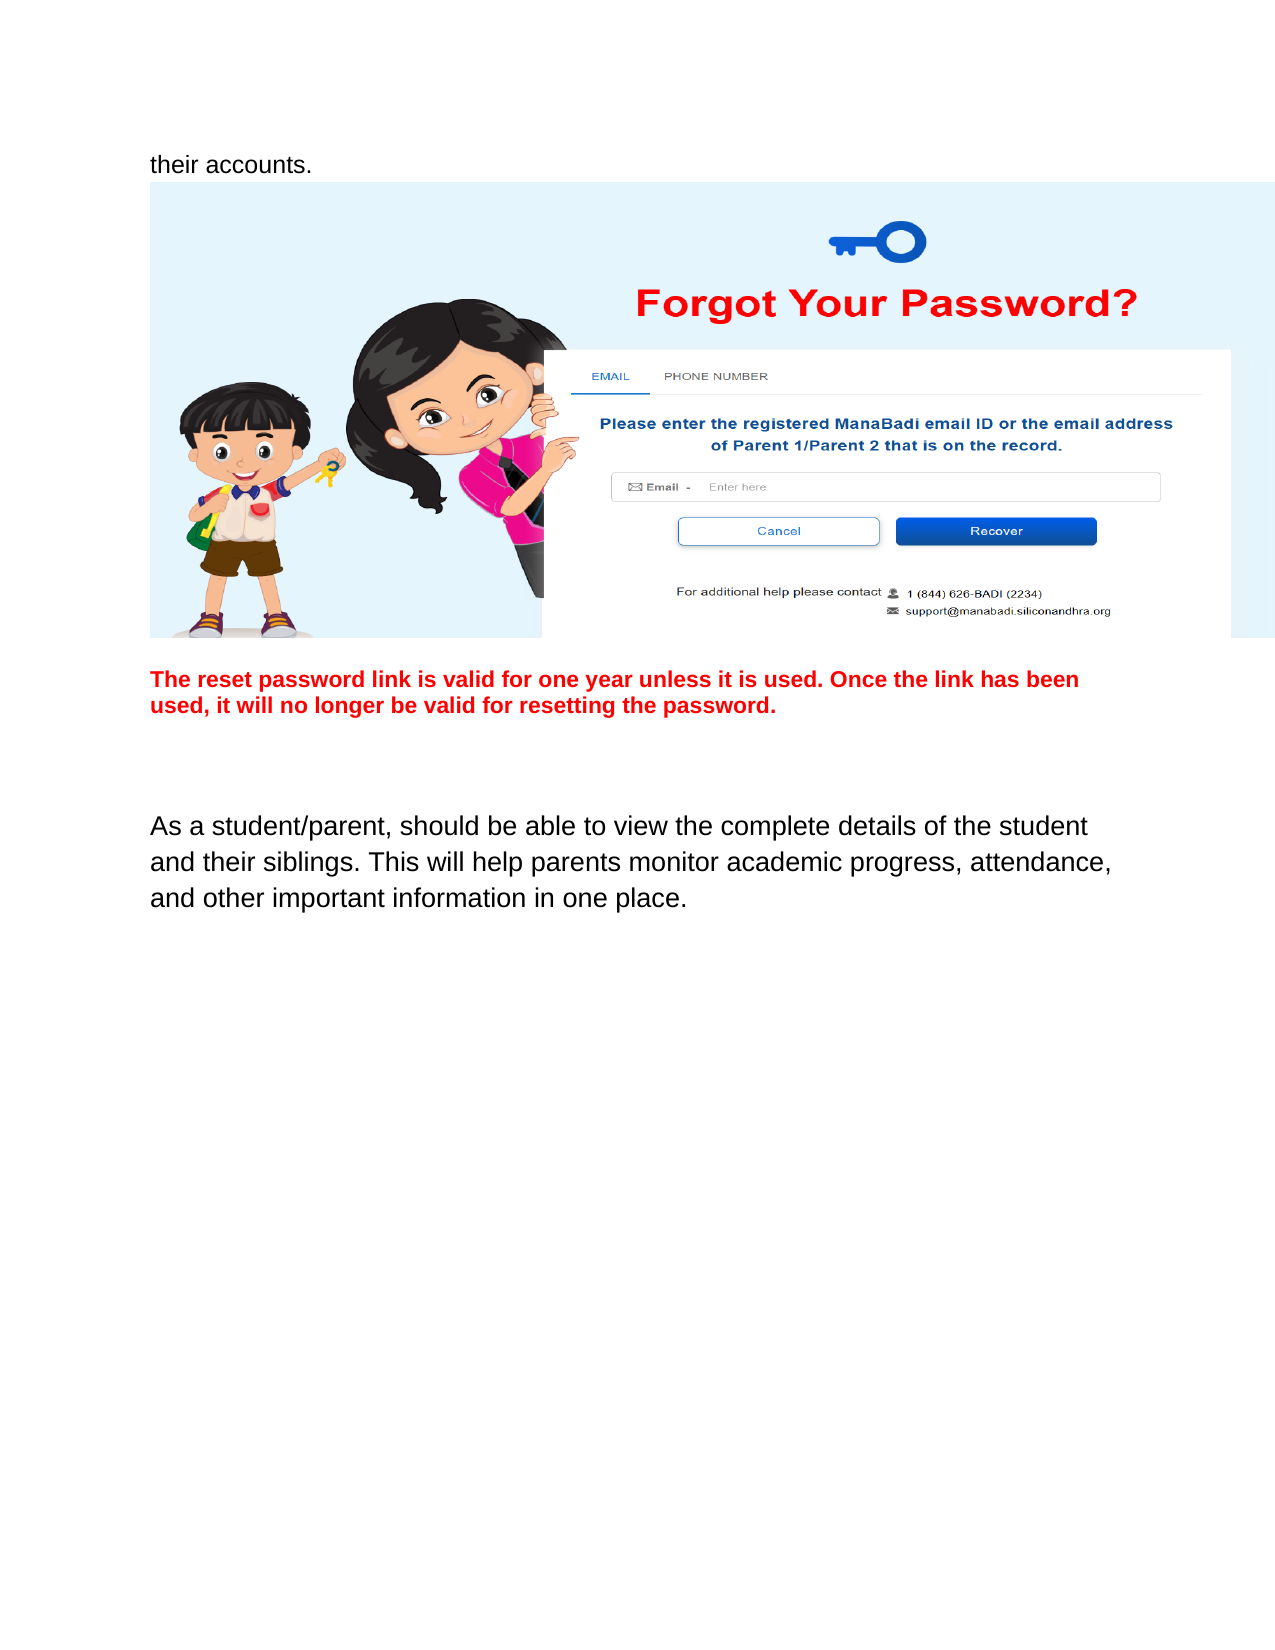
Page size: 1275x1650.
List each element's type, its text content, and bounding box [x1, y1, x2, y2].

picture [150, 182, 1275, 638]
text Recovery Password: If a parent forgets their password and clicks on "Recover Password," the system will use the student's phone number, Parent email, and Manabadi email to send a recovery link. If any of these (phone number, Parent email, or Manabadi email) are linked to the account, the recovery link will be sent to the associated registered email. This ensures a secure way for parents to regain access to their accounts. [150, 150, 1125, 182]
text The reset password link is valid for one year unless it is used. Once the link has been used, it will no longer be valid for resetting the password. [150, 666, 1125, 719]
text As a student/parent, should be able to view the complete details of the student and their siblings. This will help parents monitor academic progress, attendance, and other important information in one place. [150, 810, 1125, 913]
